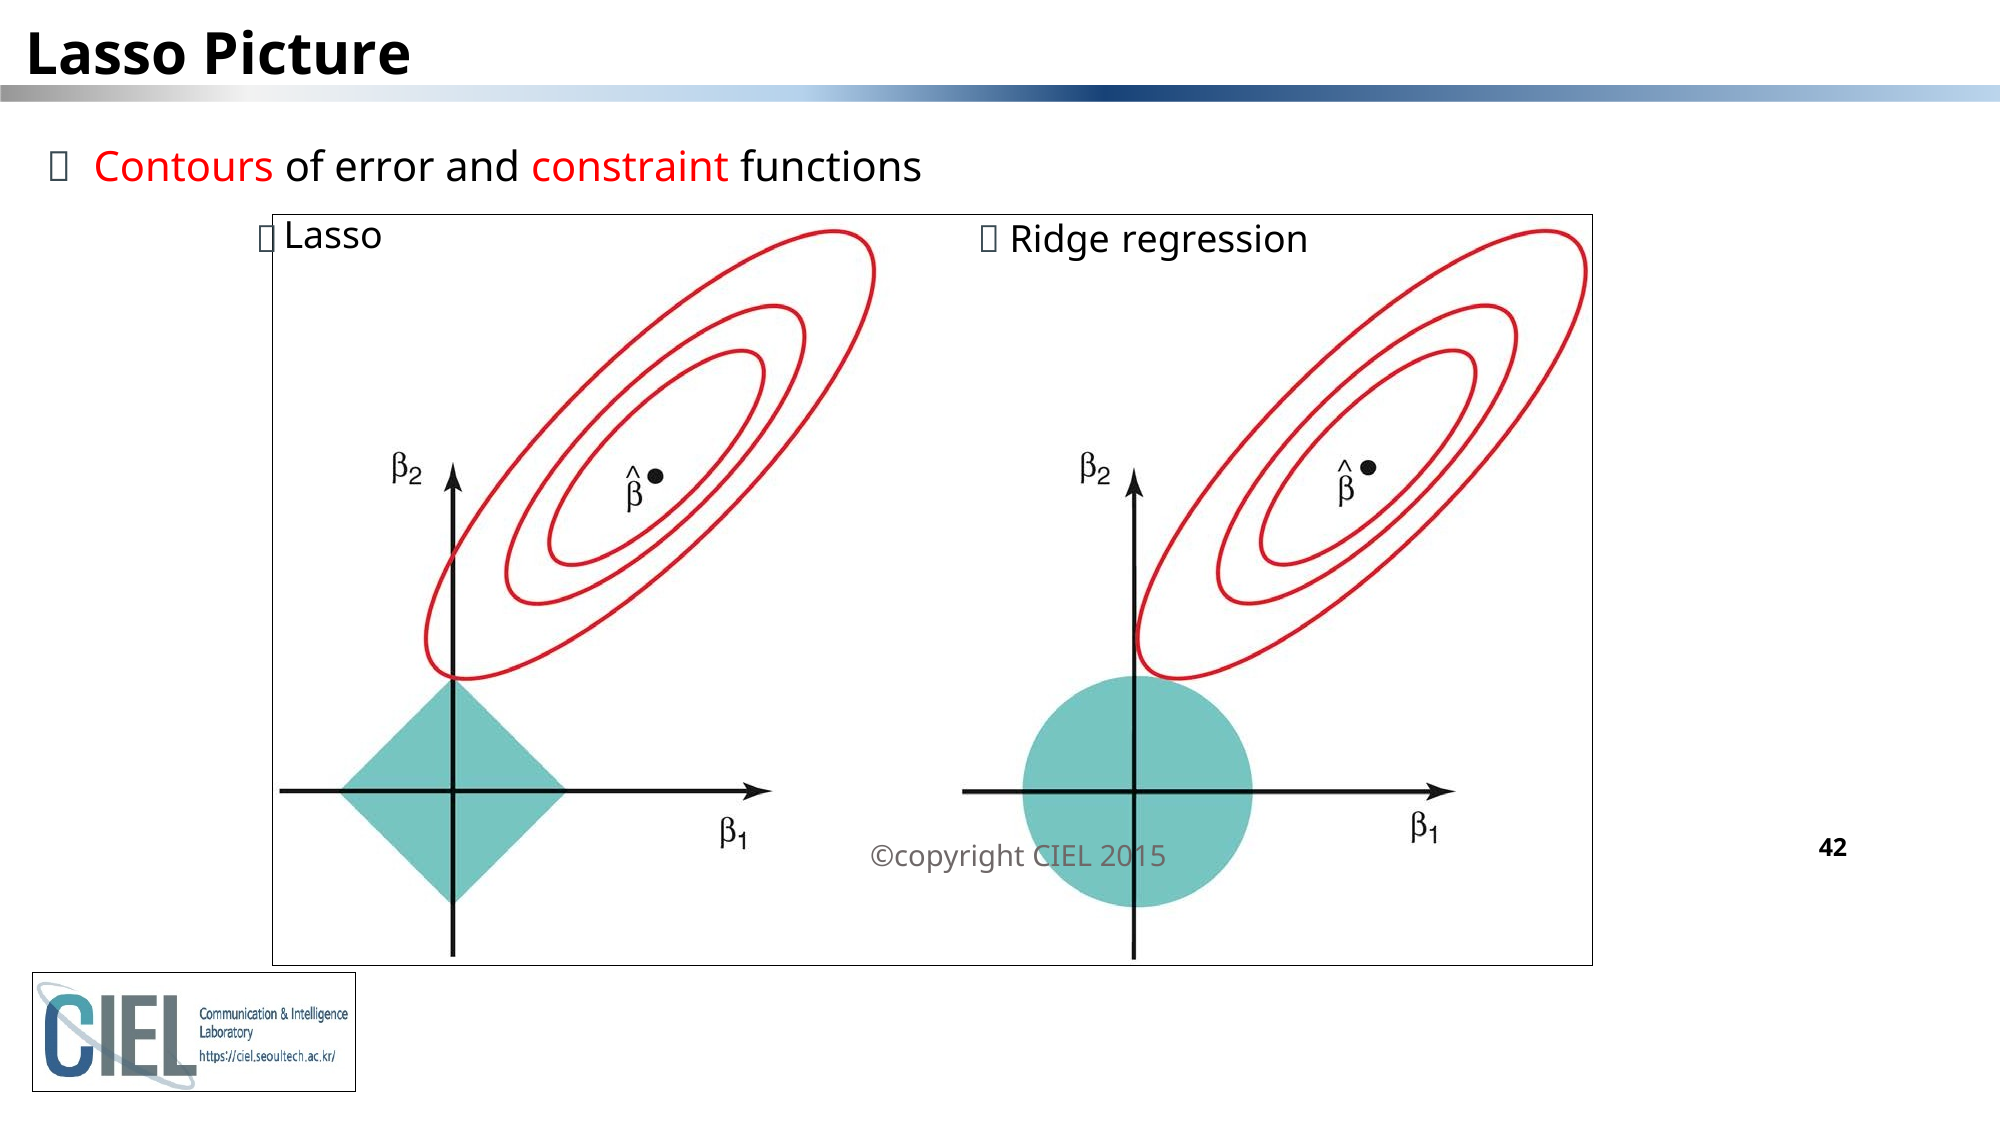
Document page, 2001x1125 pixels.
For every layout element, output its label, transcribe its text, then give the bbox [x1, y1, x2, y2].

list Lasso  Ridge regression [255, 208, 1958, 263]
list Contours of error and constraint functions [46, 136, 1958, 193]
text ©copyright CIEL 2015 42 [870, 830, 1958, 875]
picture [33, 973, 355, 1091]
subtitle Lasso Picture [25, 0, 1958, 93]
picture [0, 85, 2000, 102]
picture [273, 263, 1592, 965]
